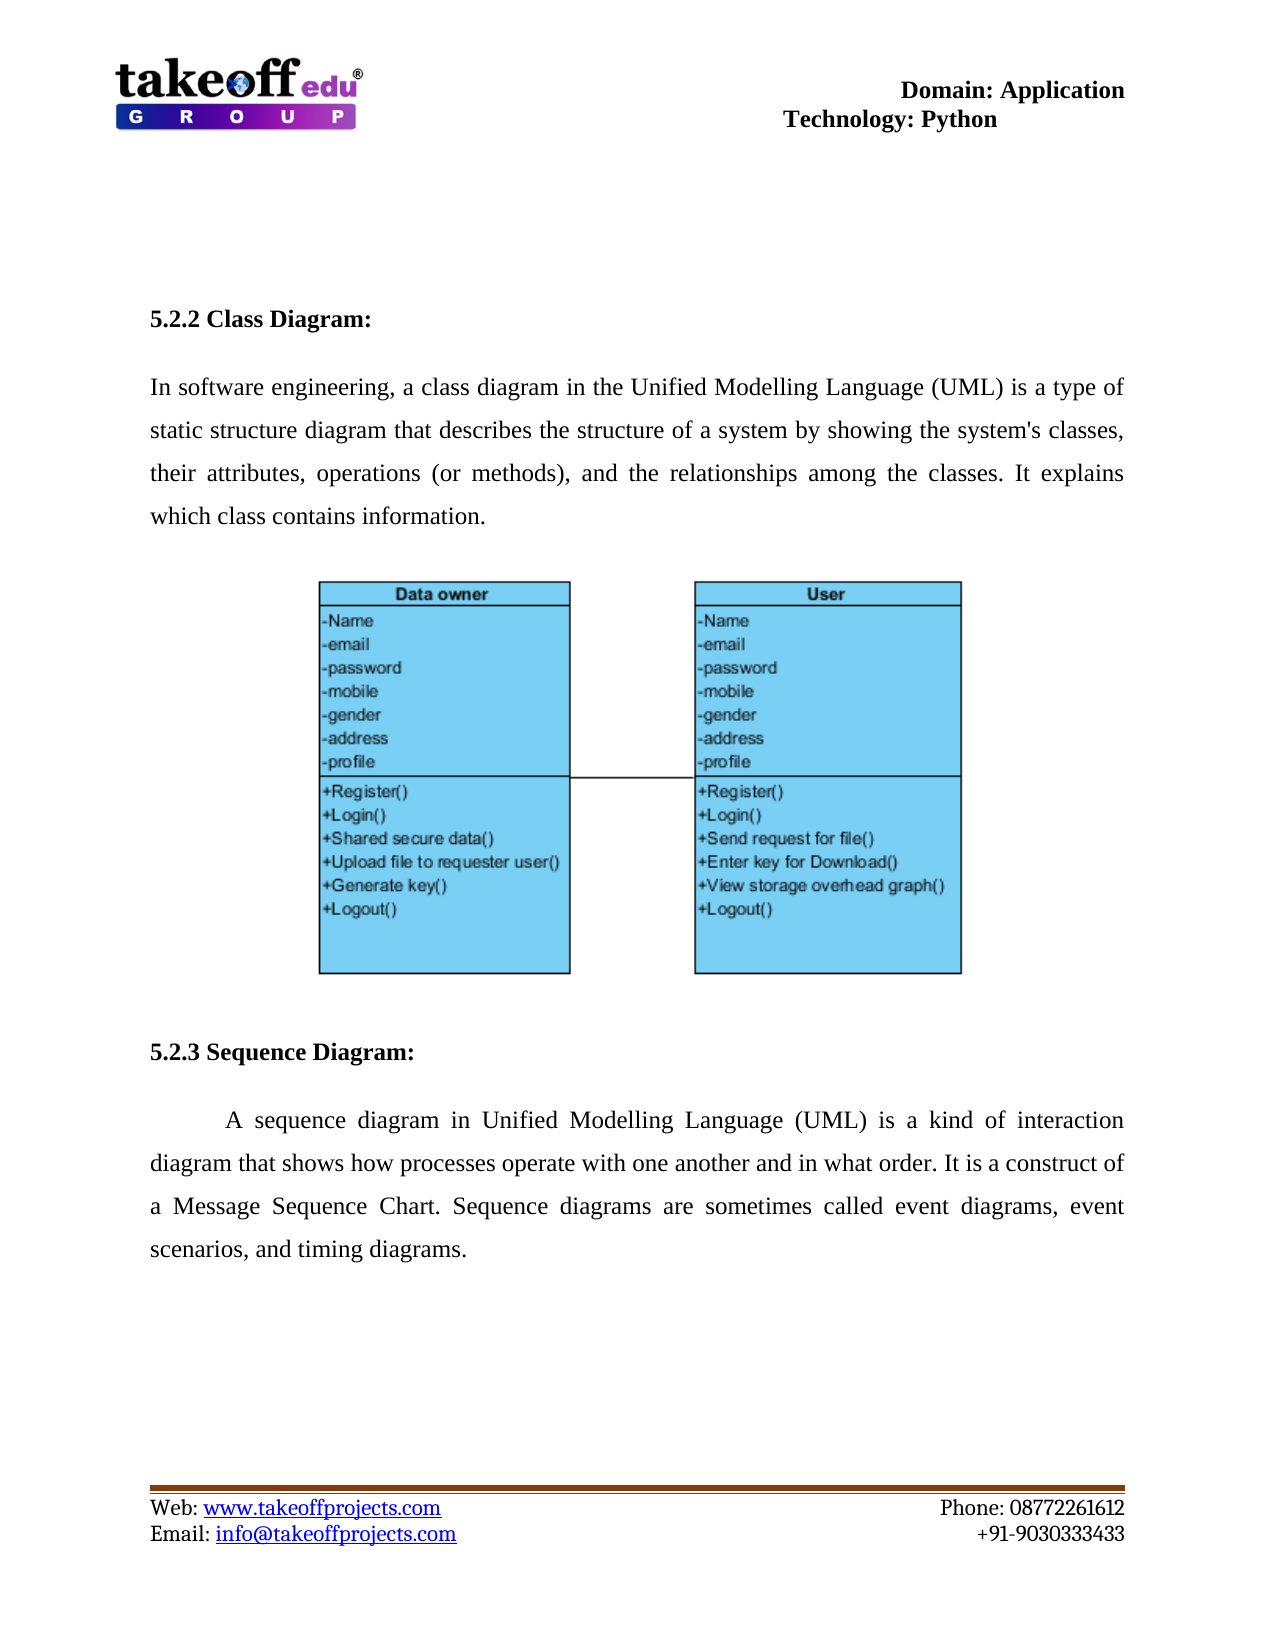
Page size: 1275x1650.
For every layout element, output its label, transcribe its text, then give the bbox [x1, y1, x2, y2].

text 5.2.2 Class Diagram: [150, 304, 1125, 333]
text In software engineering, a class diagram in the Unified Modelling Language (UML) is a type of static structure diagram that describes the structure of a system by showing the system's classes, their attributes, operations (or methods), and the relationships among the classes. It explains which class contains information. [150, 372, 1125, 530]
text 5.2.3 Sequence Diagram: [150, 1037, 1125, 1066]
picture [112, 53, 366, 140]
picture [294, 569, 981, 998]
text A sequence diagram in Unified Modelling Language (UML) is a kind of interaction diagram that shows how processes operate with one another and in what order. It is a construct of a Message Sequence Chart. Sequence diagrams are sometimes called event diagrams, event scenarios, and timing diagrams. [150, 1105, 1125, 1263]
